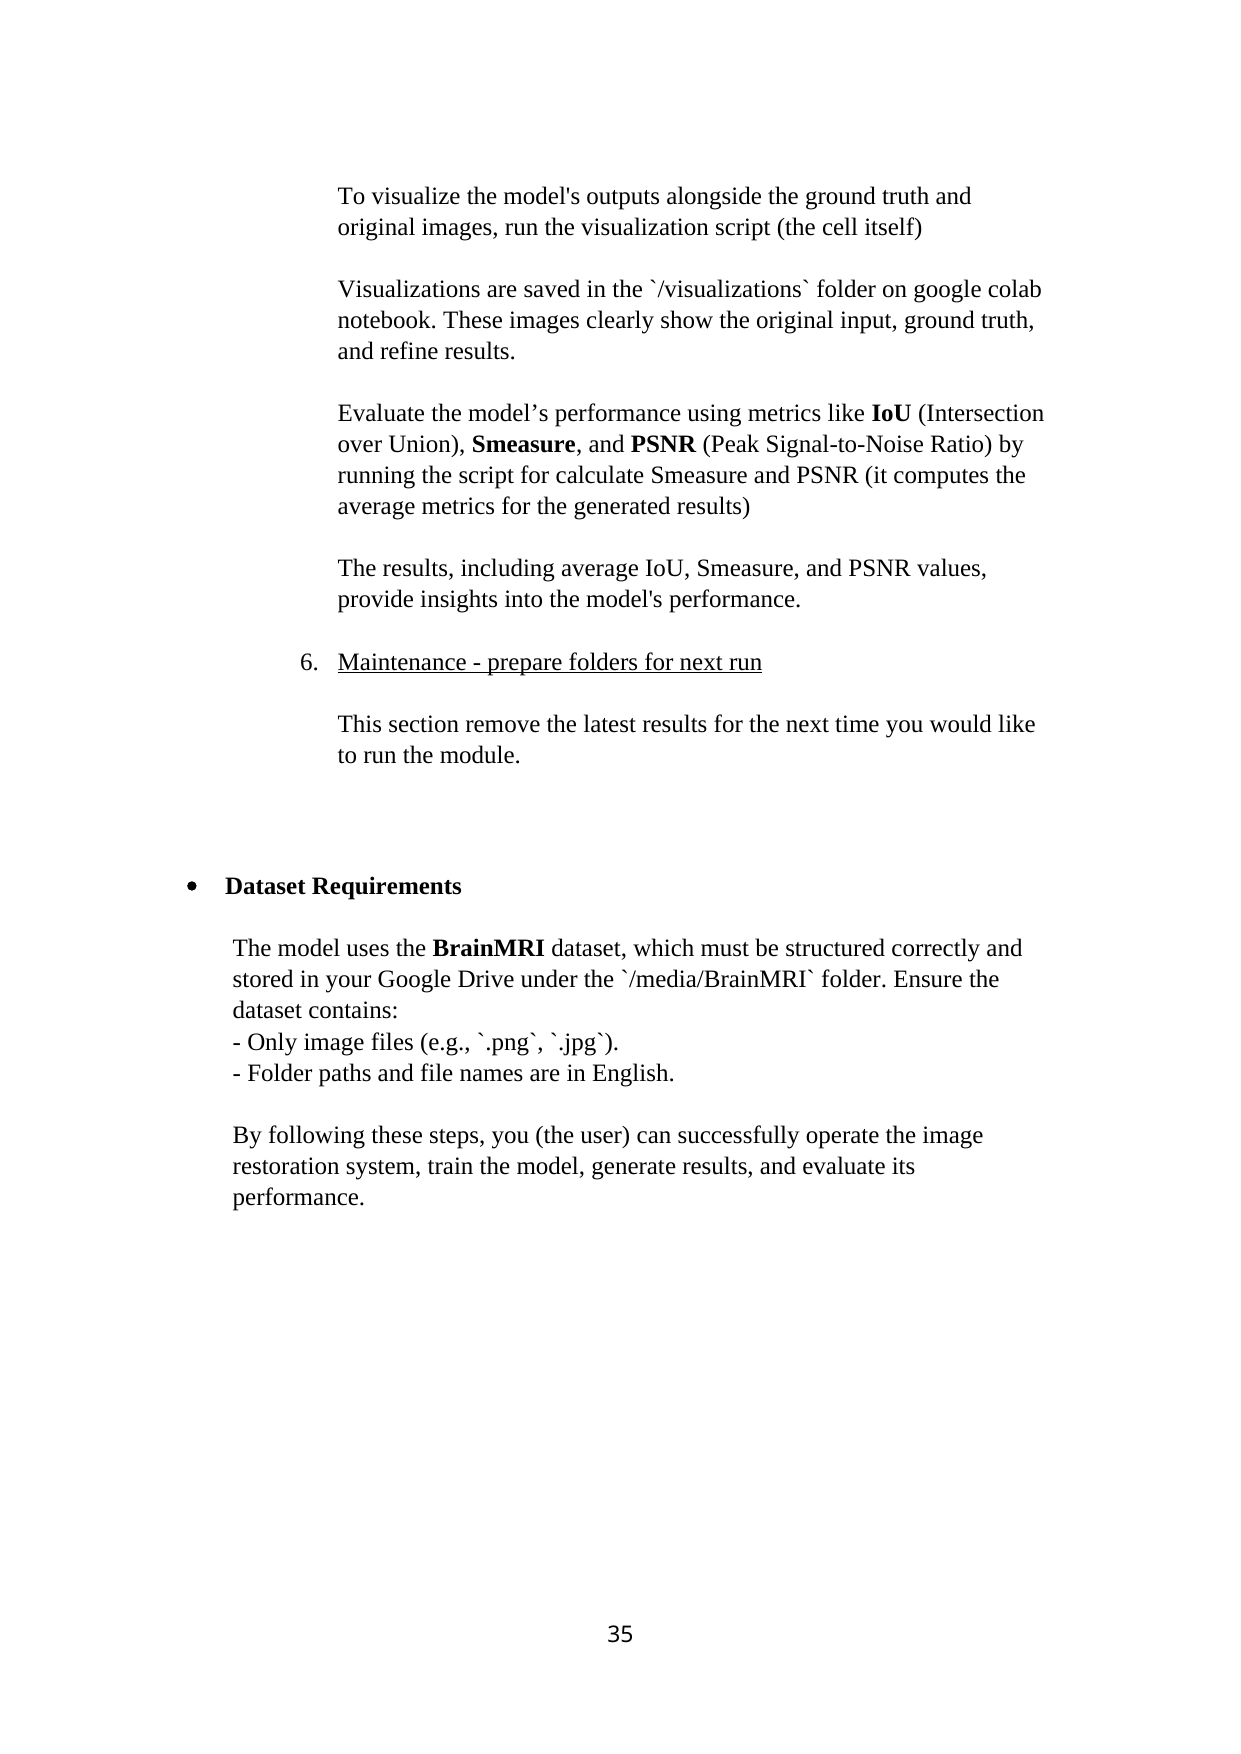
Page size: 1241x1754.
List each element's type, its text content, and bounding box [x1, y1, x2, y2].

list - Only image files (e.g., `.png`, `.jpg`). [232, 1027, 1053, 1055]
list - Folder paths and file names are in English. [232, 1058, 1053, 1086]
list Evaluate the model’s performance using metrics like IoU (Intersection over Union), Smeasure, and PSNR (Peak Signal-to-Noise Ratio) by [337, 398, 1053, 458]
list running the script for calculate Smeasure and PSNR (it computes the average metrics for the generated results) [337, 460, 1053, 520]
list By following these steps, you (the user) can successfully operate the image restoration system, train the model, generate results, and evaluate its performance. [232, 1120, 1053, 1211]
list The model uses the BrainMRI dataset, which must be structured correctly and stored in your Google Drive under the `/media/BrainMRI` folder. Ensure the dataset contains: [232, 933, 1053, 1024]
list Visualizations are saved in the `/visualizations` folder on google colab notebook. These images clearly show the original input, ground truth, and refine results. [337, 274, 1053, 365]
list This section remove the latest results for the next time you would like to run the module. [337, 709, 1053, 768]
list Maintenance - prepare folders for next run [300, 647, 1053, 675]
list To visualize the model's outputs alongside the ground truth and original images, run the visualization script (the cell itself) [337, 181, 1053, 241]
list The results, including average IoU, Smeasure, and PSNR values, provide insights into the model's performance. [337, 553, 1053, 613]
list Dataset Requirements [187, 871, 1053, 900]
